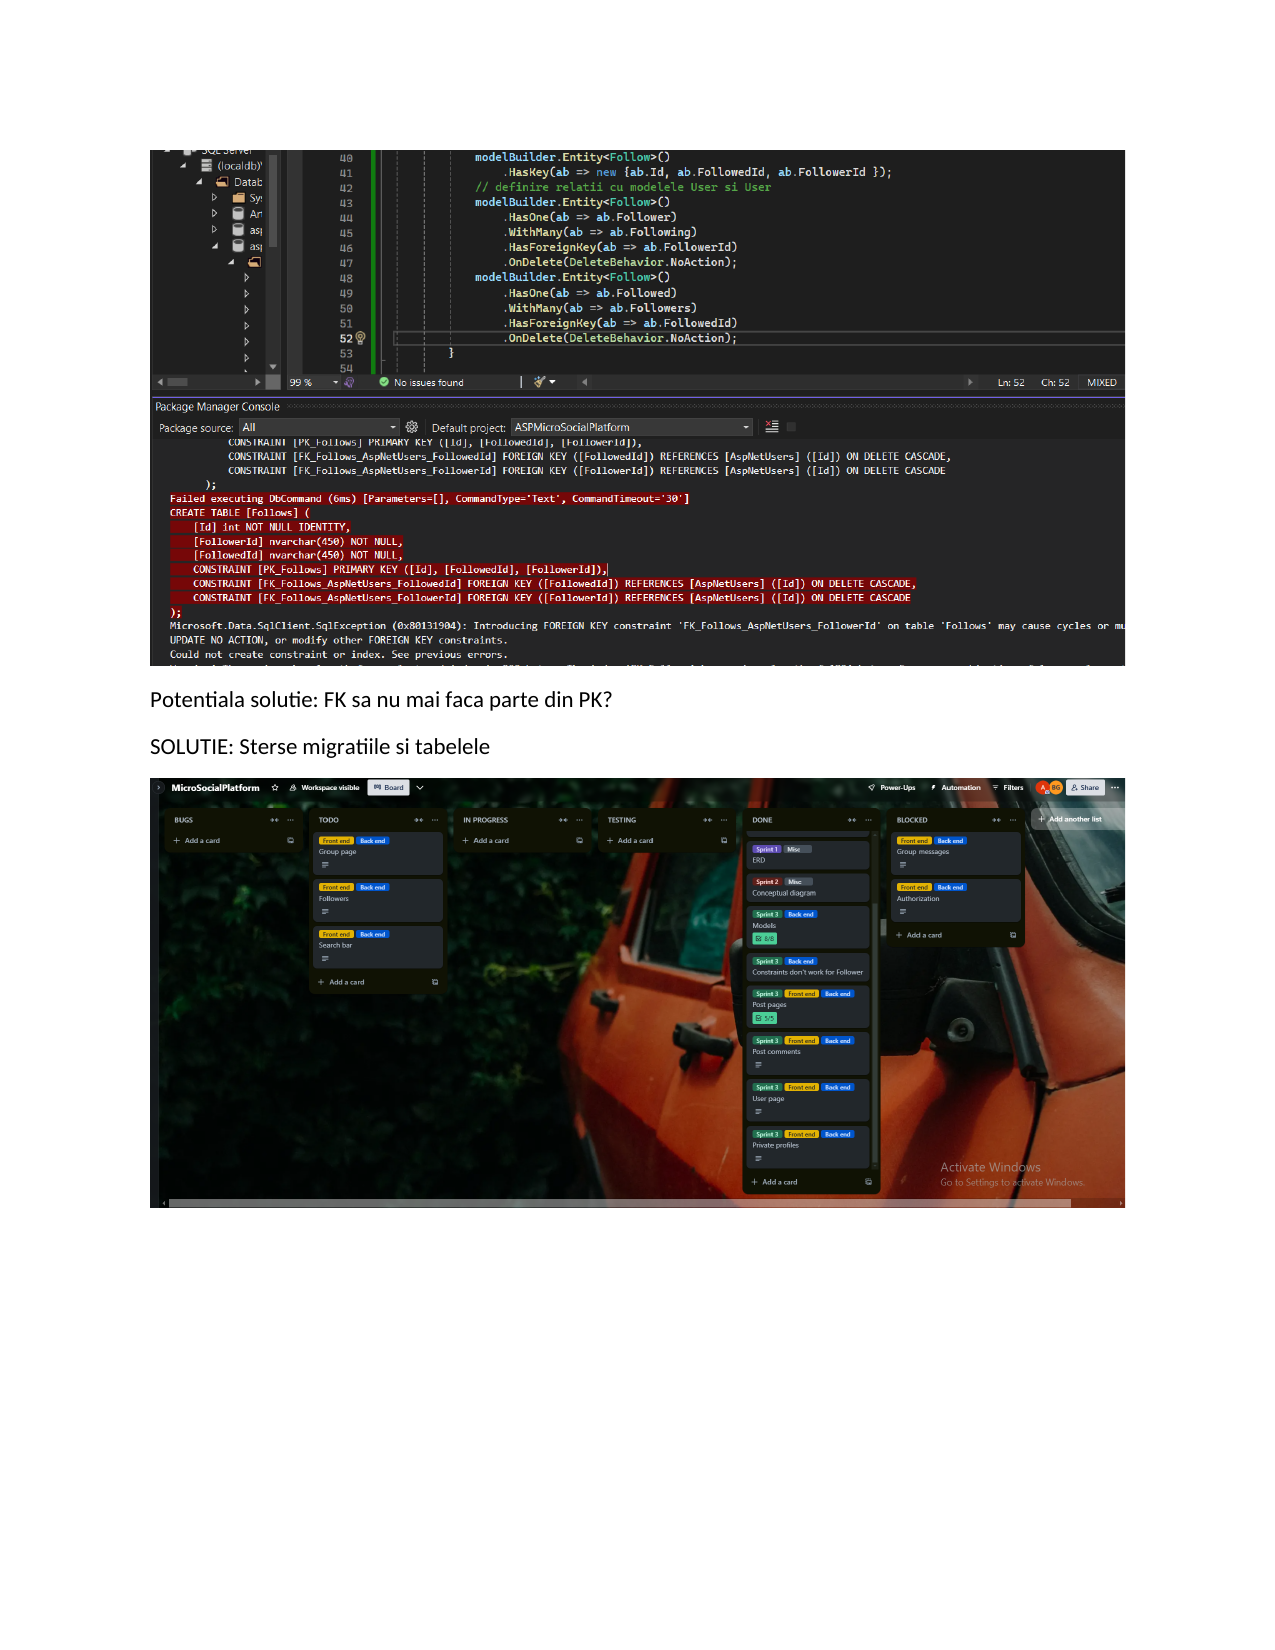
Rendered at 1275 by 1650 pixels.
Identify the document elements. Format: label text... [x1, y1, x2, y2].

text SOLUTIE: Sterse migratiile si tabelele [150, 732, 1125, 760]
text Potentiala solutie: FK sa nu mai faca parte din PK? [150, 685, 1125, 713]
picture [150, 778, 1125, 1208]
picture [150, 150, 1125, 666]
